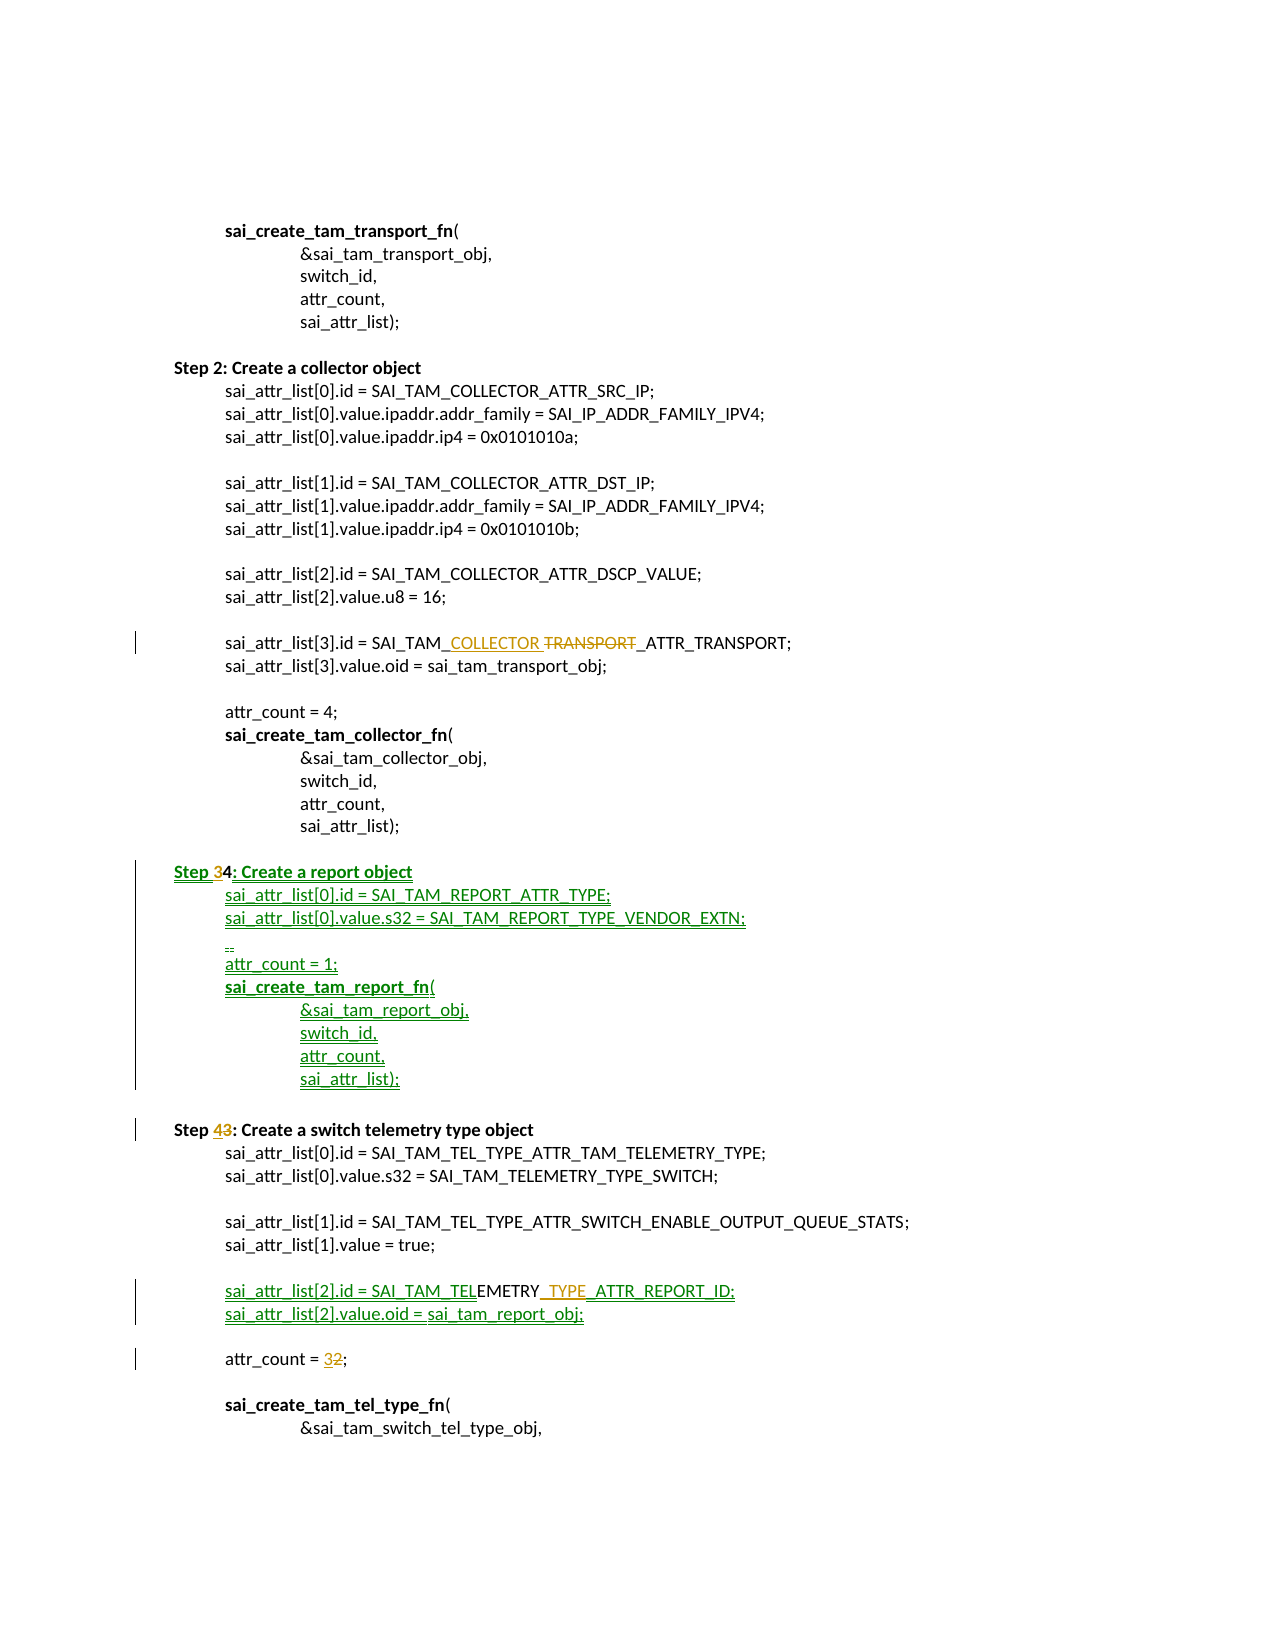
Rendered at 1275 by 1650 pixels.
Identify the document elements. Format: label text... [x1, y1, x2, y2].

text &sai_tam_collector_obj, [300, 746, 1125, 769]
text sai_attr_list[3].value.oid = sai_tam_transport_obj; [225, 654, 1125, 677]
text sai_create_tam_collector_fn( [225, 723, 1125, 746]
text sai_create_tam_transport_fn( [225, 219, 1125, 242]
text attr_count, [300, 287, 1125, 310]
text sai_attr_list[3].id = SAI_TAM__ATTR_TRANSPORT; [225, 631, 1125, 654]
text sai_attr_list[1].value.ipaddr.ip4 = 0x0101010b; [225, 517, 1125, 539]
text switch_id, [300, 264, 1125, 287]
text attr_count = ; [225, 1347, 1125, 1370]
text attr_count, [300, 792, 1125, 814]
text Step : Create a switch telemetry type object [174, 1118, 1125, 1141]
text &sai_tam_transport_obj, [300, 242, 1125, 264]
text sai_attr_list[1].id = SAI_TAM_COLLECTOR_ATTR_DST_IP; [225, 471, 1125, 494]
text Step 2: Create a collector object [174, 356, 1125, 379]
text sai_attr_list[1].id = SAI_TAM_TEL_TYPE_ATTR_SWITCH_ENABLE_OUTPUT_QUEUE_STATS; [225, 1210, 1125, 1233]
text sai_attr_list); [300, 814, 1125, 837]
text sai_attr_list[0].id = SAI_TAM_COLLECTOR_ATTR_SRC_IP; [225, 379, 1125, 402]
text sai_attr_list[0].value.ipaddr.ip4 = 0x0101010a; [225, 425, 1125, 448]
text sai_attr_list[2].id = SAI_TAM_COLLECTOR_ATTR_DSCP_VALUE; [225, 562, 1125, 585]
text sai_attr_list[0].id = SAI_TAM_TEL_TYPE_ATTR_TAM_TELEMETRY_TYPE; [225, 1141, 1125, 1164]
text sai_create_tam_tel_type_fn( [225, 1393, 1125, 1416]
text sai_attr_list[2].value.u8 = 16; [225, 585, 1125, 608]
text sai_attr_list); [300, 310, 1125, 333]
text sai_attr_list[1].value.ipaddr.addr_family = SAI_IP_ADDR_FAMILY_IPV4; [225, 494, 1125, 517]
text attr_count = 4; [225, 700, 1125, 723]
text sai_attr_list[0].value.s32 = SAI_TAM_TELEMETRY_TYPE_SWITCH; [225, 1164, 1125, 1187]
text sai_attr_list[0].value.ipaddr.addr_family = SAI_IP_ADDR_FAMILY_IPV4; [225, 402, 1125, 425]
text switch_id, [300, 769, 1125, 792]
text &sai_tam_switch_tel_type_obj, [300, 1416, 1125, 1439]
text sai_attr_list[1].value = true; [225, 1233, 1125, 1256]
